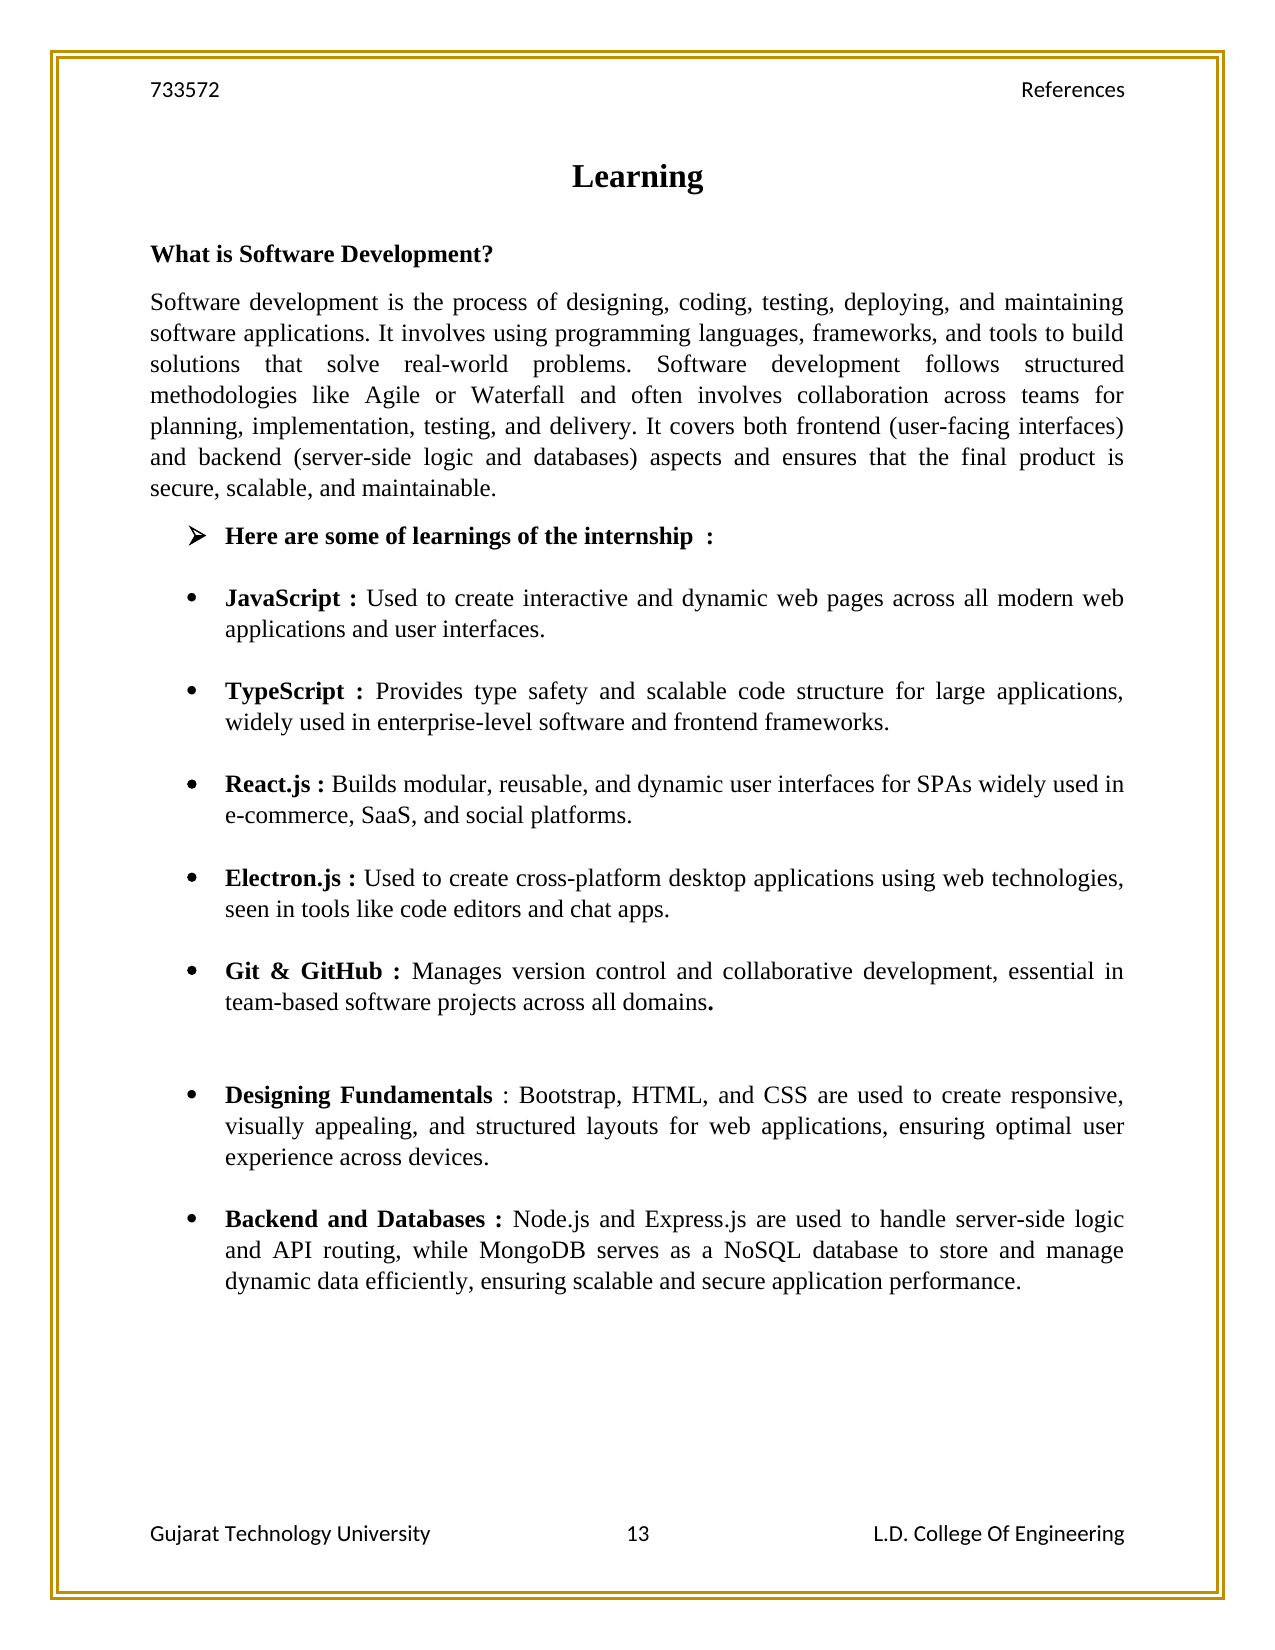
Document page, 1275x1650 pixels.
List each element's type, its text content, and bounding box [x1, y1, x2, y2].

list Designing Fundamentals : Bootstrap, HTML, and CSS are used to create responsive, visually appealing, and structured layouts for web applications, ensuring optimal user experience across devices. [187, 1080, 1125, 1171]
list Here are some of learnings of the internship : [187, 521, 1125, 550]
list TypeScript : Provides type safety and scalable code structure for large applications, widely used in enterprise-level software and frontend frameworks. [187, 676, 1125, 736]
list Git & GitHub : Manages version control and collaborative development, essential in team-based software projects across all domains.Top of Form [187, 956, 1125, 1016]
text Software development is the process of designing, coding, testing, deploying, and maintaining software applications. It involves using programming languages, frameworks, and tools to build solutions that solve real-world problems. Software development follows structured methodologies like Agile or Waterfall and often involves collaboration across teams for planning, implementation, testing, and delivery. It covers both frontend (user-facing interfaces) and backend (server-side logic and databases) aspects and ensures that the final product is secure, scalable, and maintainable. [150, 287, 1125, 502]
list JavaScript : Used to create interactive and dynamic web pages across all modern web applications and user interfaces. [187, 583, 1125, 643]
list Electron.js : Used to create cross-platform desktop applications using web technologies, seen in tools like code editors and chat apps. [187, 863, 1125, 922]
subtitle Learning [150, 156, 1125, 194]
list React.js : Builds modular, reusable, and dynamic user interfaces for SPAs widely used in e-commerce, SaaS, and social platforms. [187, 769, 1125, 829]
text What is Software Development? [150, 239, 1125, 268]
list Backend and Databases : Node.js and Express.js are used to handle server-side logic and API routing, while MongoDB serves as a NoSQL database to store and manage dynamic data efficiently, ensuring scalable and secure application performance. [187, 1204, 1125, 1295]
